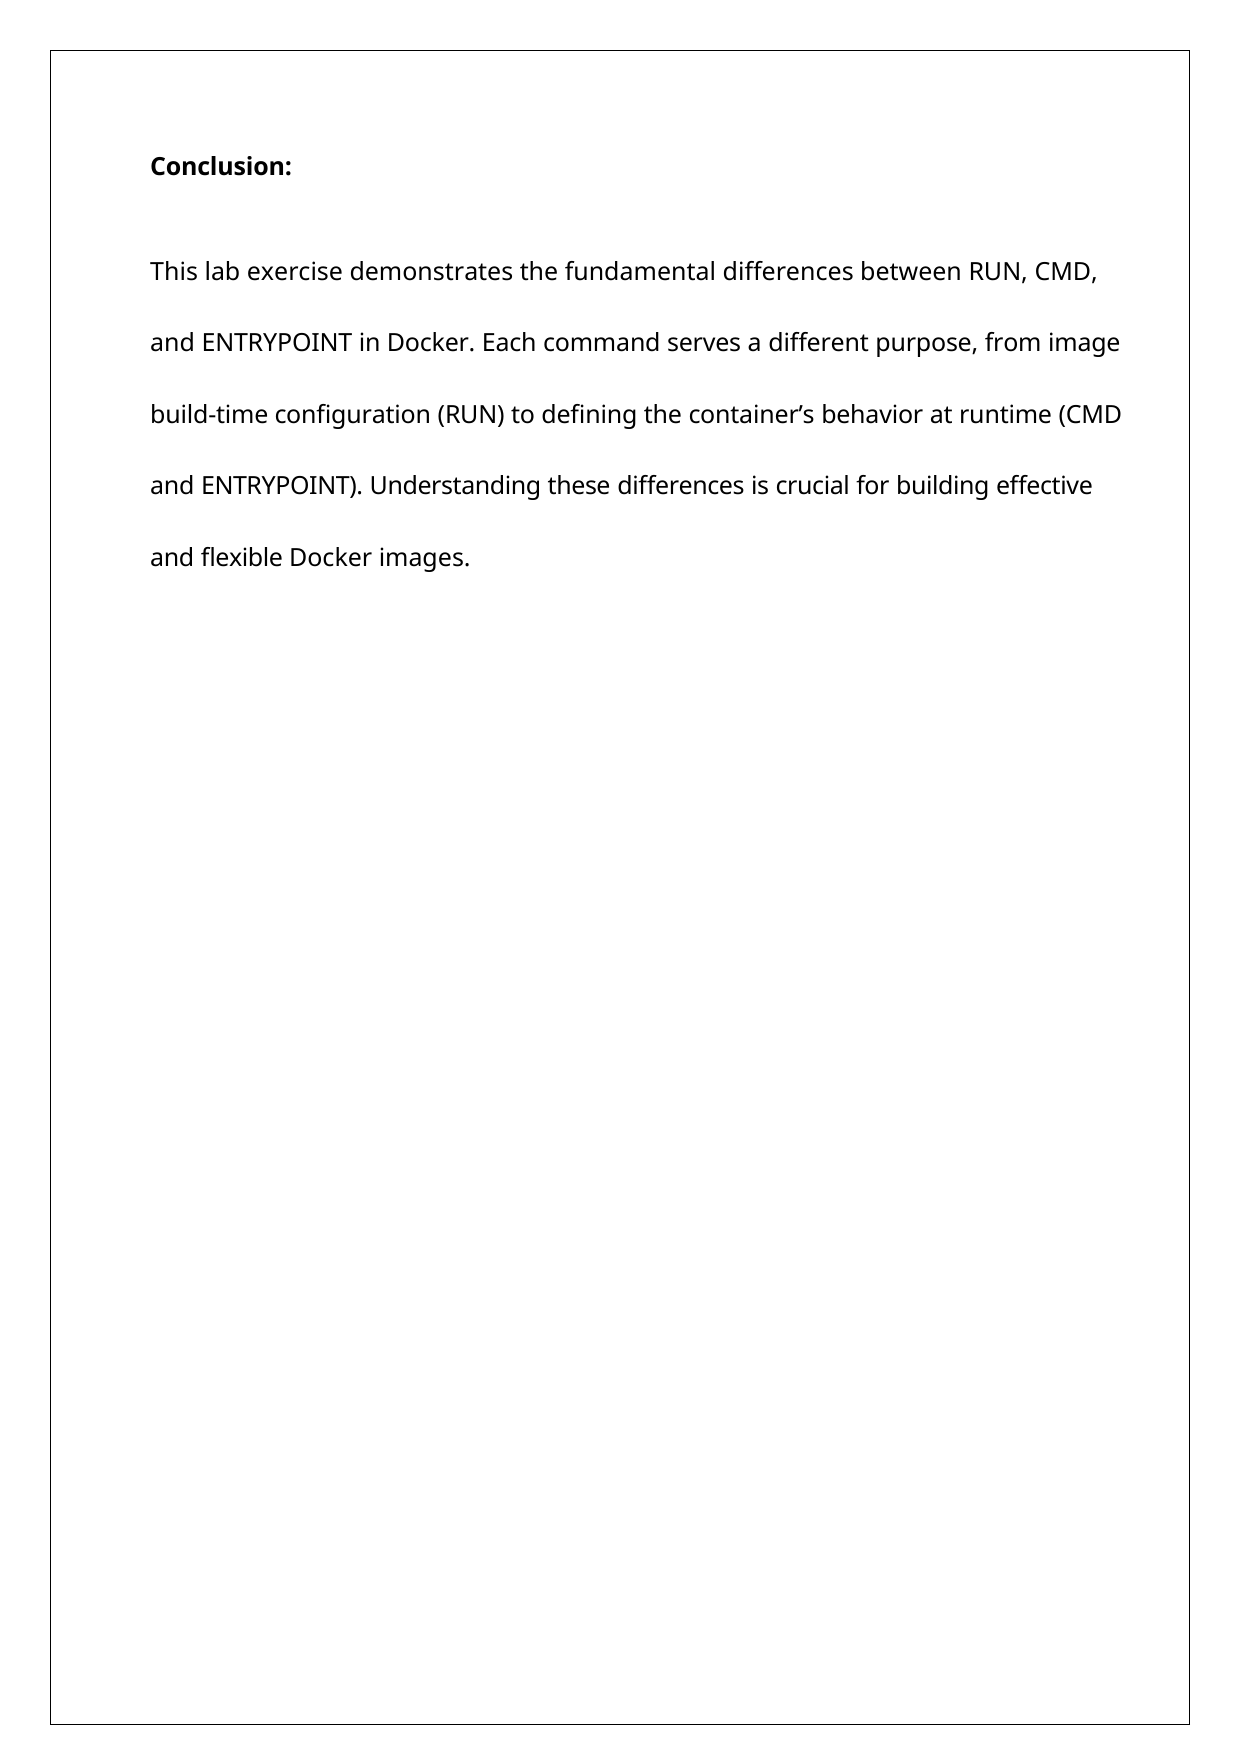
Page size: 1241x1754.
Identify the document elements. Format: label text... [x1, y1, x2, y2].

text This lab exercise demonstrates the fundamental differences between RUN, CMD, and ENTRYPOINT in Docker. Each command serves a different purpose, from image build-time configuration (RUN) to defining the container’s behavior at runtime (CMD and ENTRYPOINT). Understanding these differences is crucial for building effective and flexible Docker images. [150, 253, 1140, 573]
subtitle Conclusion: [150, 148, 1152, 182]
